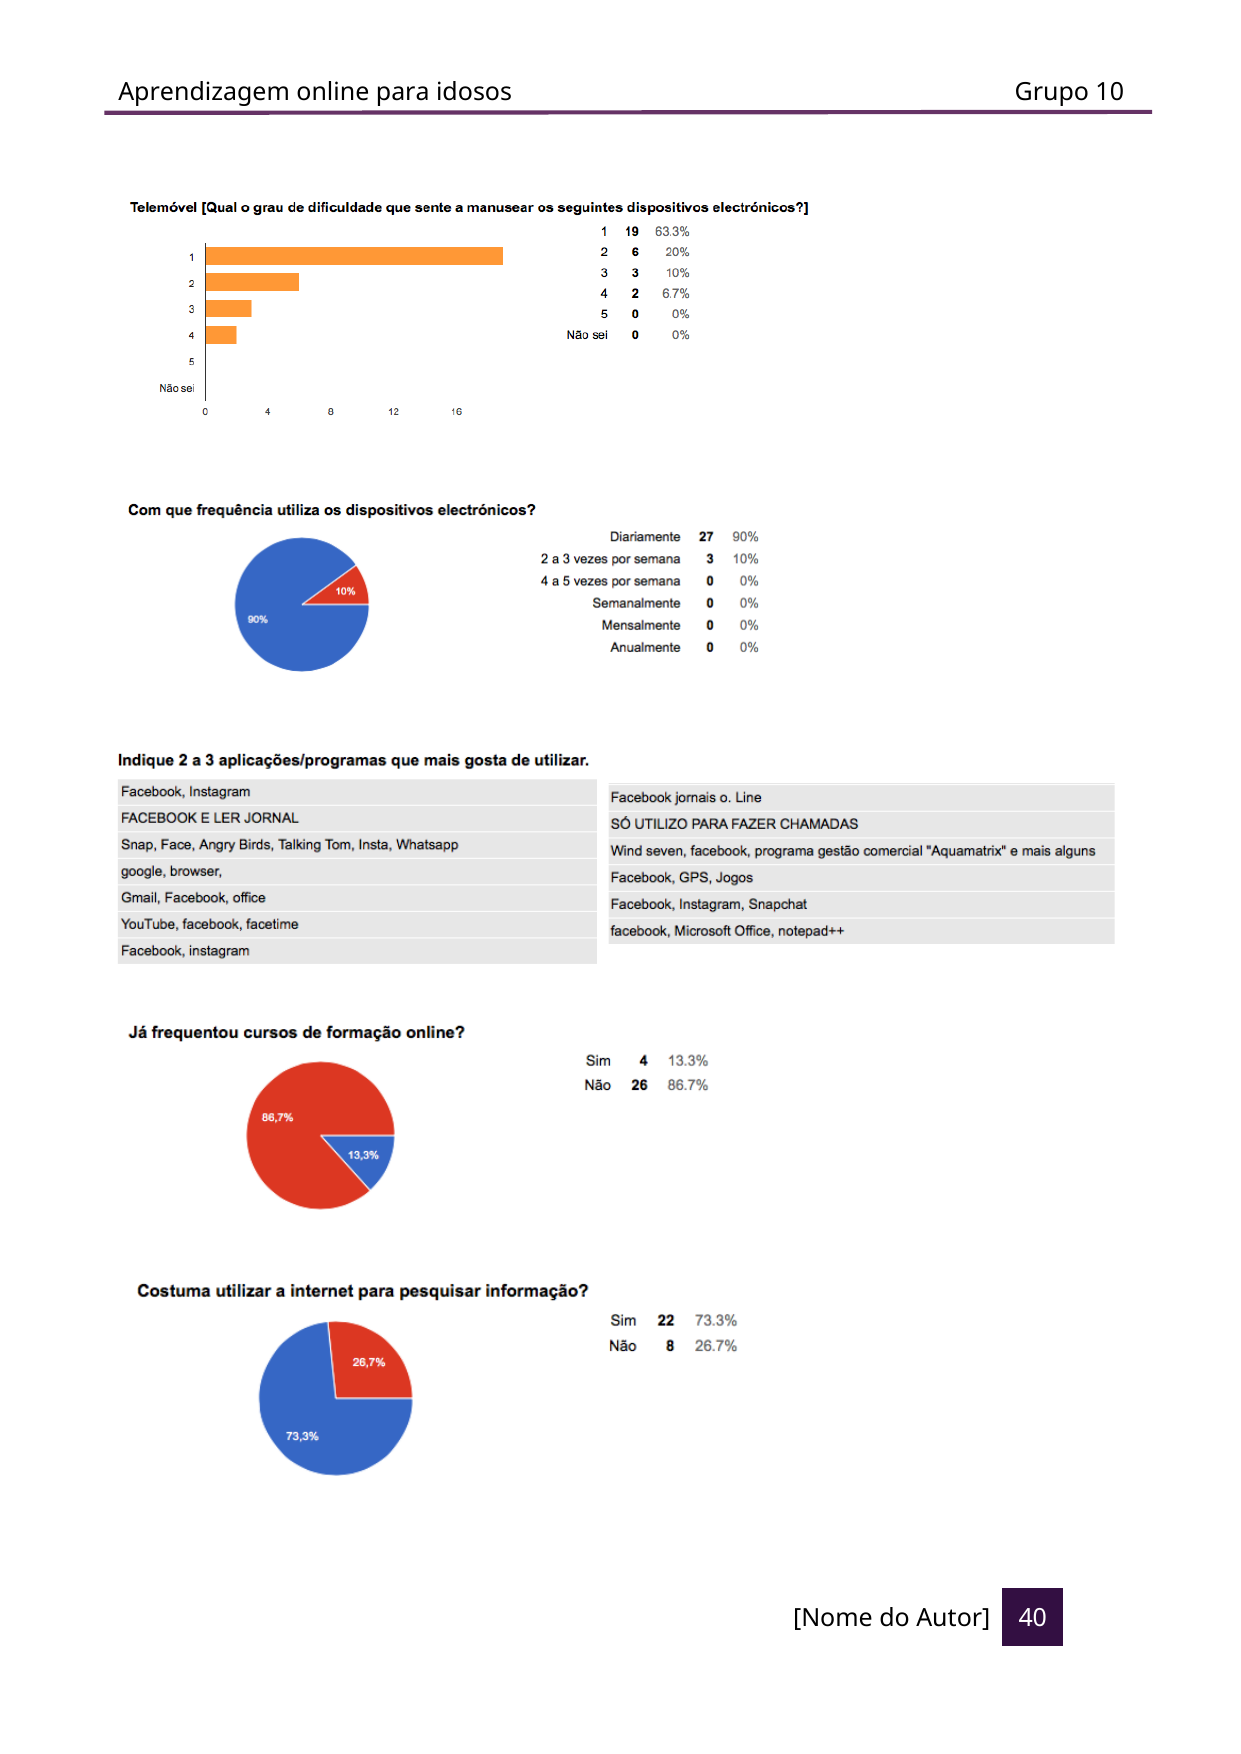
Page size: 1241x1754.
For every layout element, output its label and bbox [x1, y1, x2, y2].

picture [102, 739, 597, 965]
picture [608, 783, 1115, 944]
picture [121, 191, 815, 427]
picture [120, 497, 765, 686]
picture [121, 1017, 722, 1223]
picture [120, 1276, 748, 1484]
